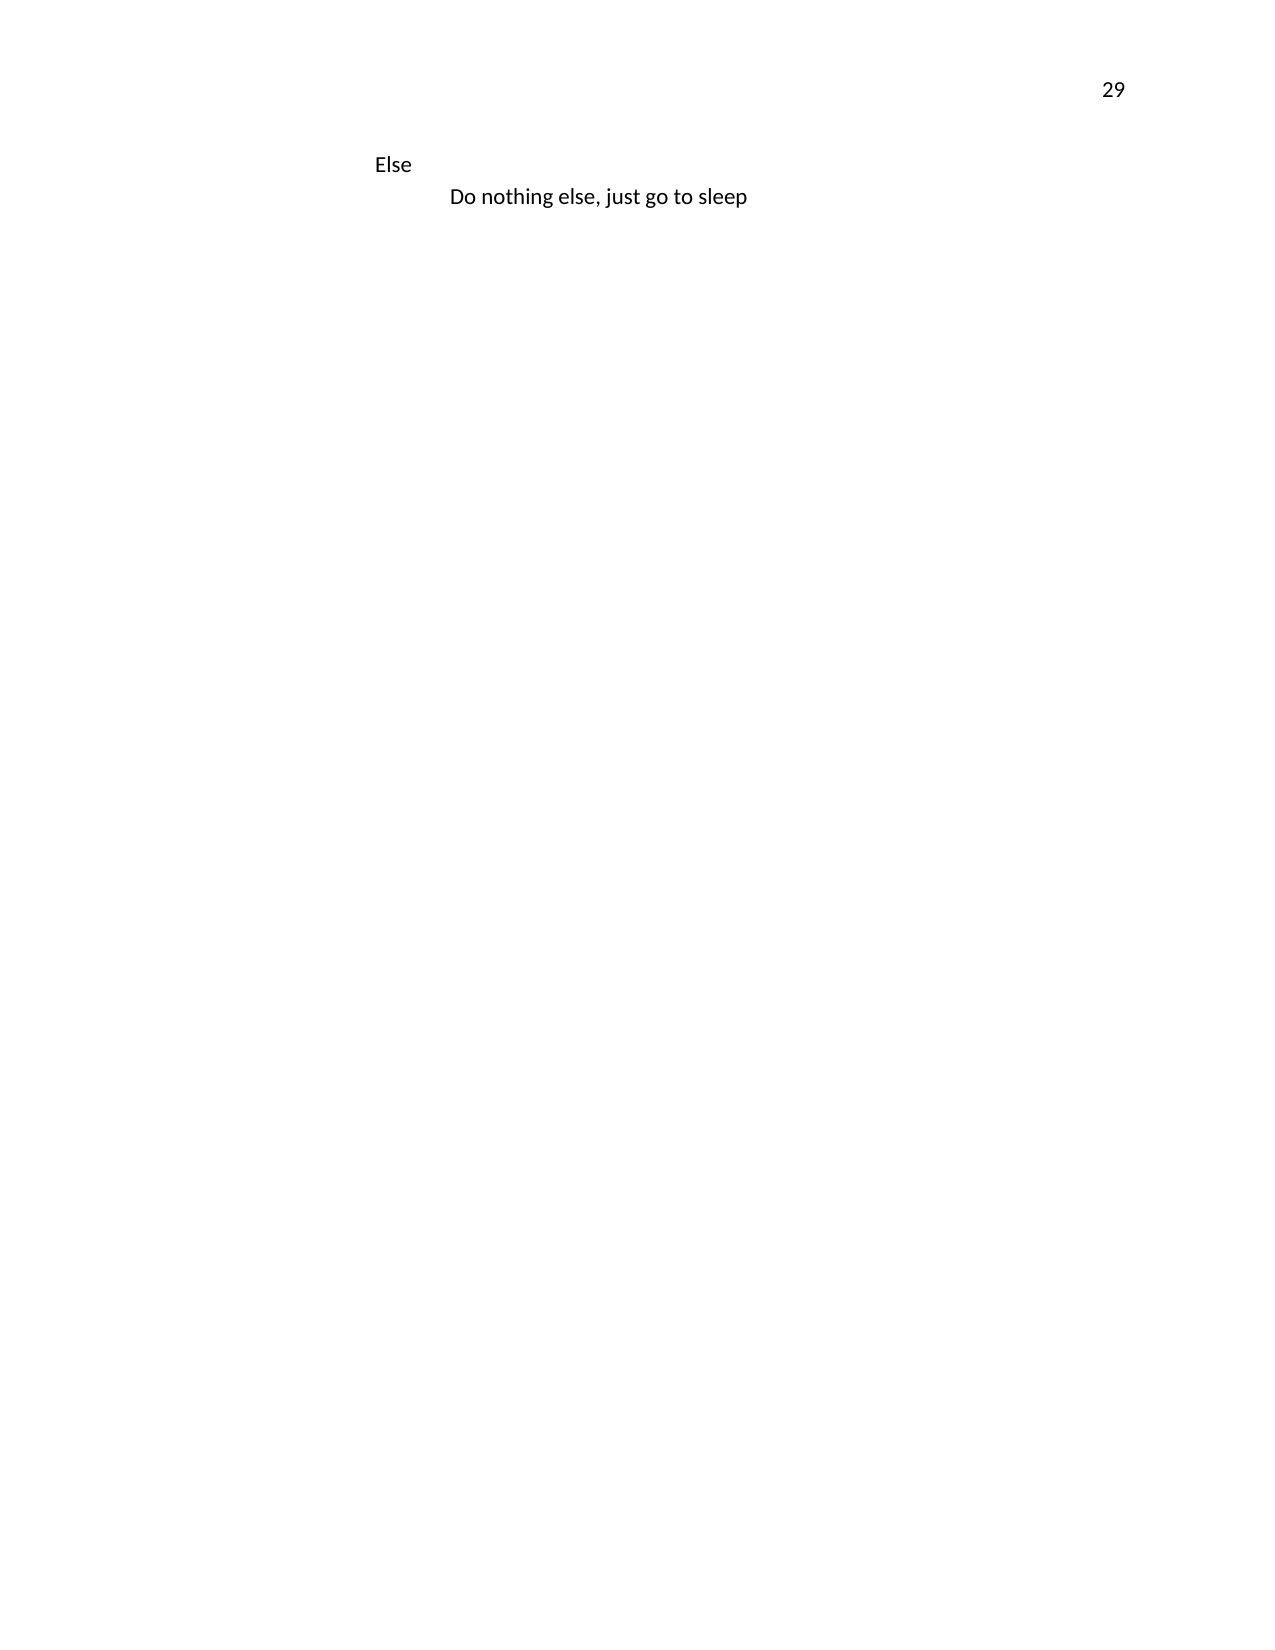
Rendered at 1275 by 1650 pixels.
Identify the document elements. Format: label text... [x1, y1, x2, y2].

text Do nothing else, just go to sleep [150, 182, 1125, 210]
text Else [150, 150, 1125, 178]
